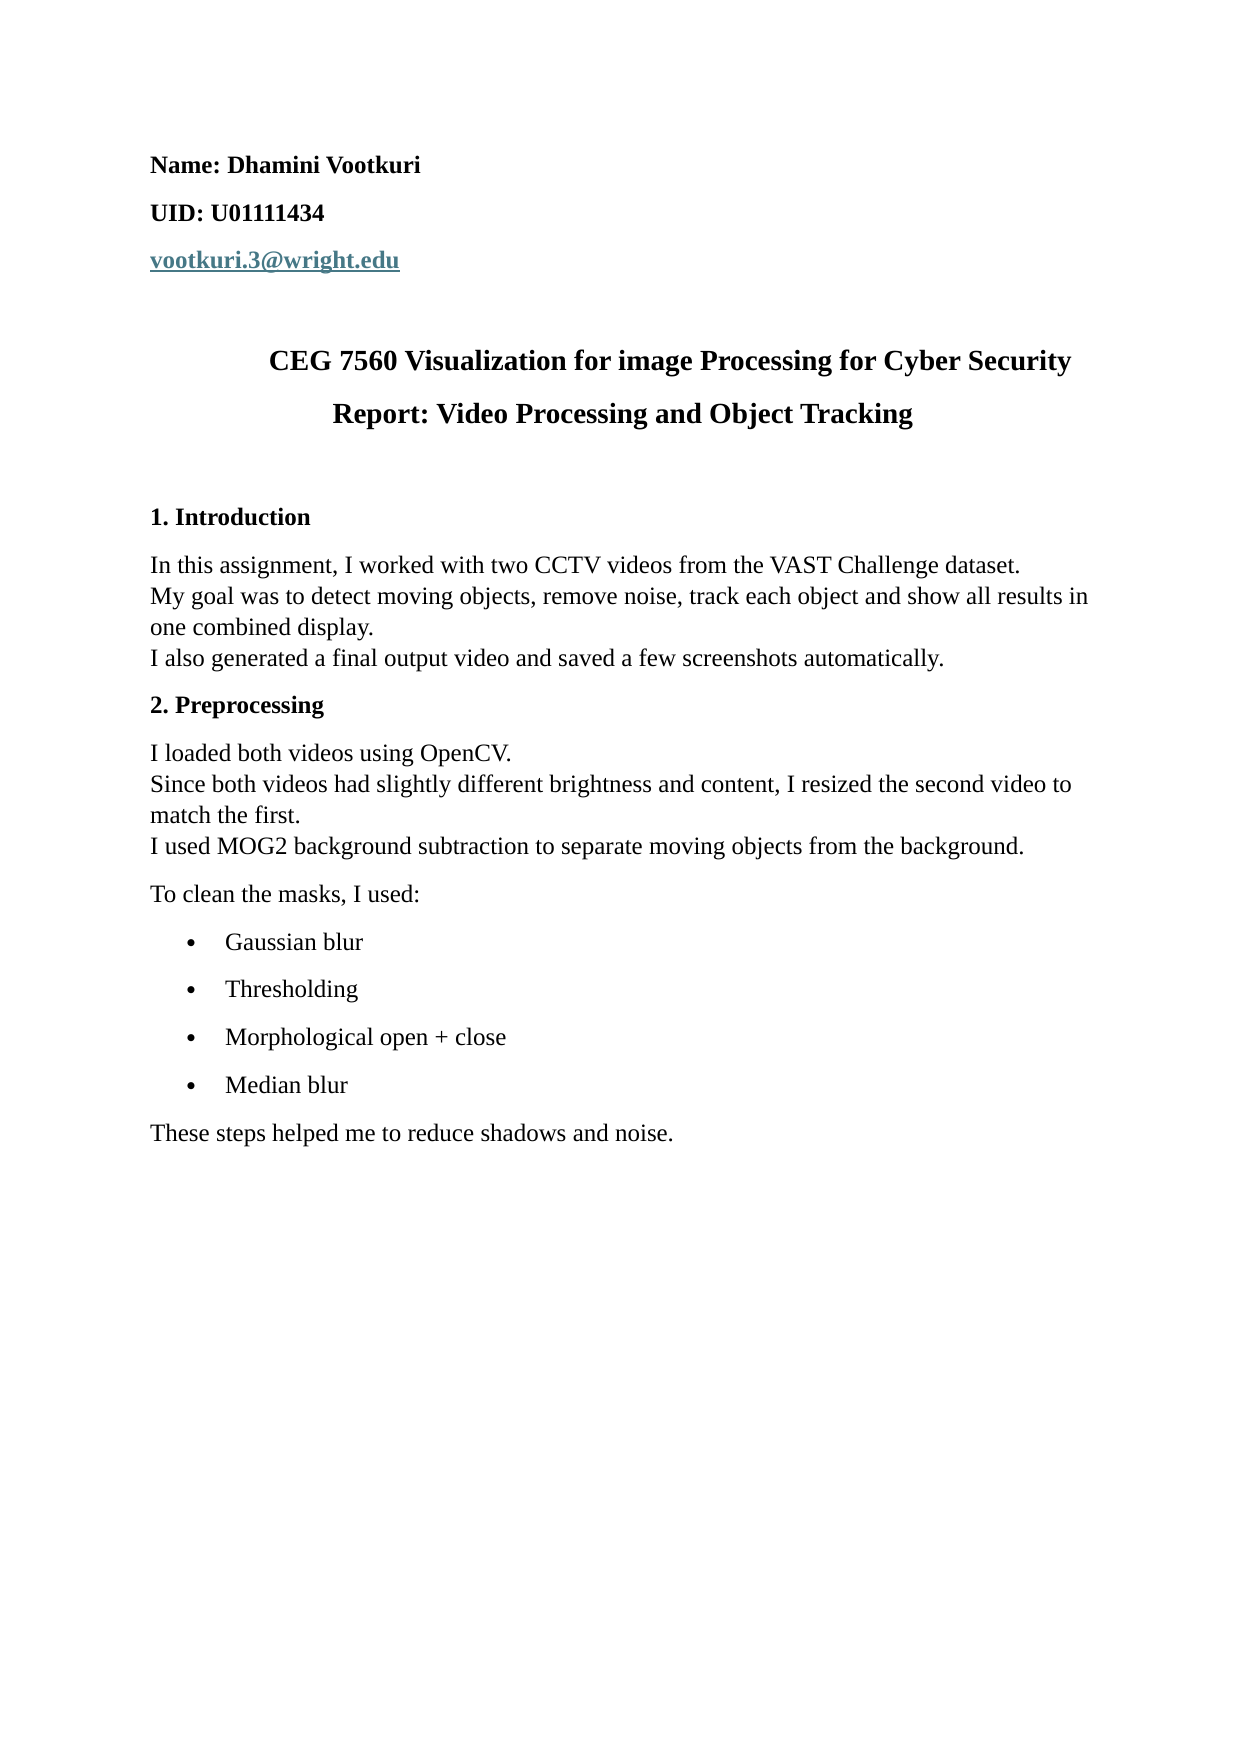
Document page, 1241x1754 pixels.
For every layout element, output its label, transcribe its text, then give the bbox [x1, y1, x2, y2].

list Thresholding [187, 974, 1090, 1003]
list Median blur [187, 1070, 1090, 1099]
text 2. Preprocessing [150, 691, 1090, 719]
list Gaussian blur [187, 927, 1090, 956]
text UID: U01111434 [150, 198, 1090, 226]
text Name: Dhamini Vootkuri [150, 150, 1090, 179]
text To clean the masks, I used: [150, 879, 1090, 908]
text These steps helped me to reduce shadows and noise. [150, 1118, 1090, 1146]
text Report: Video Processing and Object Tracking [150, 396, 1090, 430]
text I loaded both videos using OpenCV. Since both videos had slightly different brightness and content, I resized the second video to match the first. I used MOG2 background subtraction to separate moving objects from the background. [150, 738, 1090, 860]
list Morphological open + close [187, 1022, 1090, 1051]
text In this assignment, I worked with two CCTV videos from the VAST Challenge dataset. My goal was to detect moving objects, remove noise, track each object and show all results in one combined display. I also generated a final output video and saved a few screenshots automatically. [150, 550, 1090, 672]
text CEG 7560 Visualization for image Processing for Cyber Security [150, 343, 1090, 377]
text 1. Introduction [150, 502, 1090, 531]
text vootkuri.3@wright.edu [150, 245, 1090, 274]
